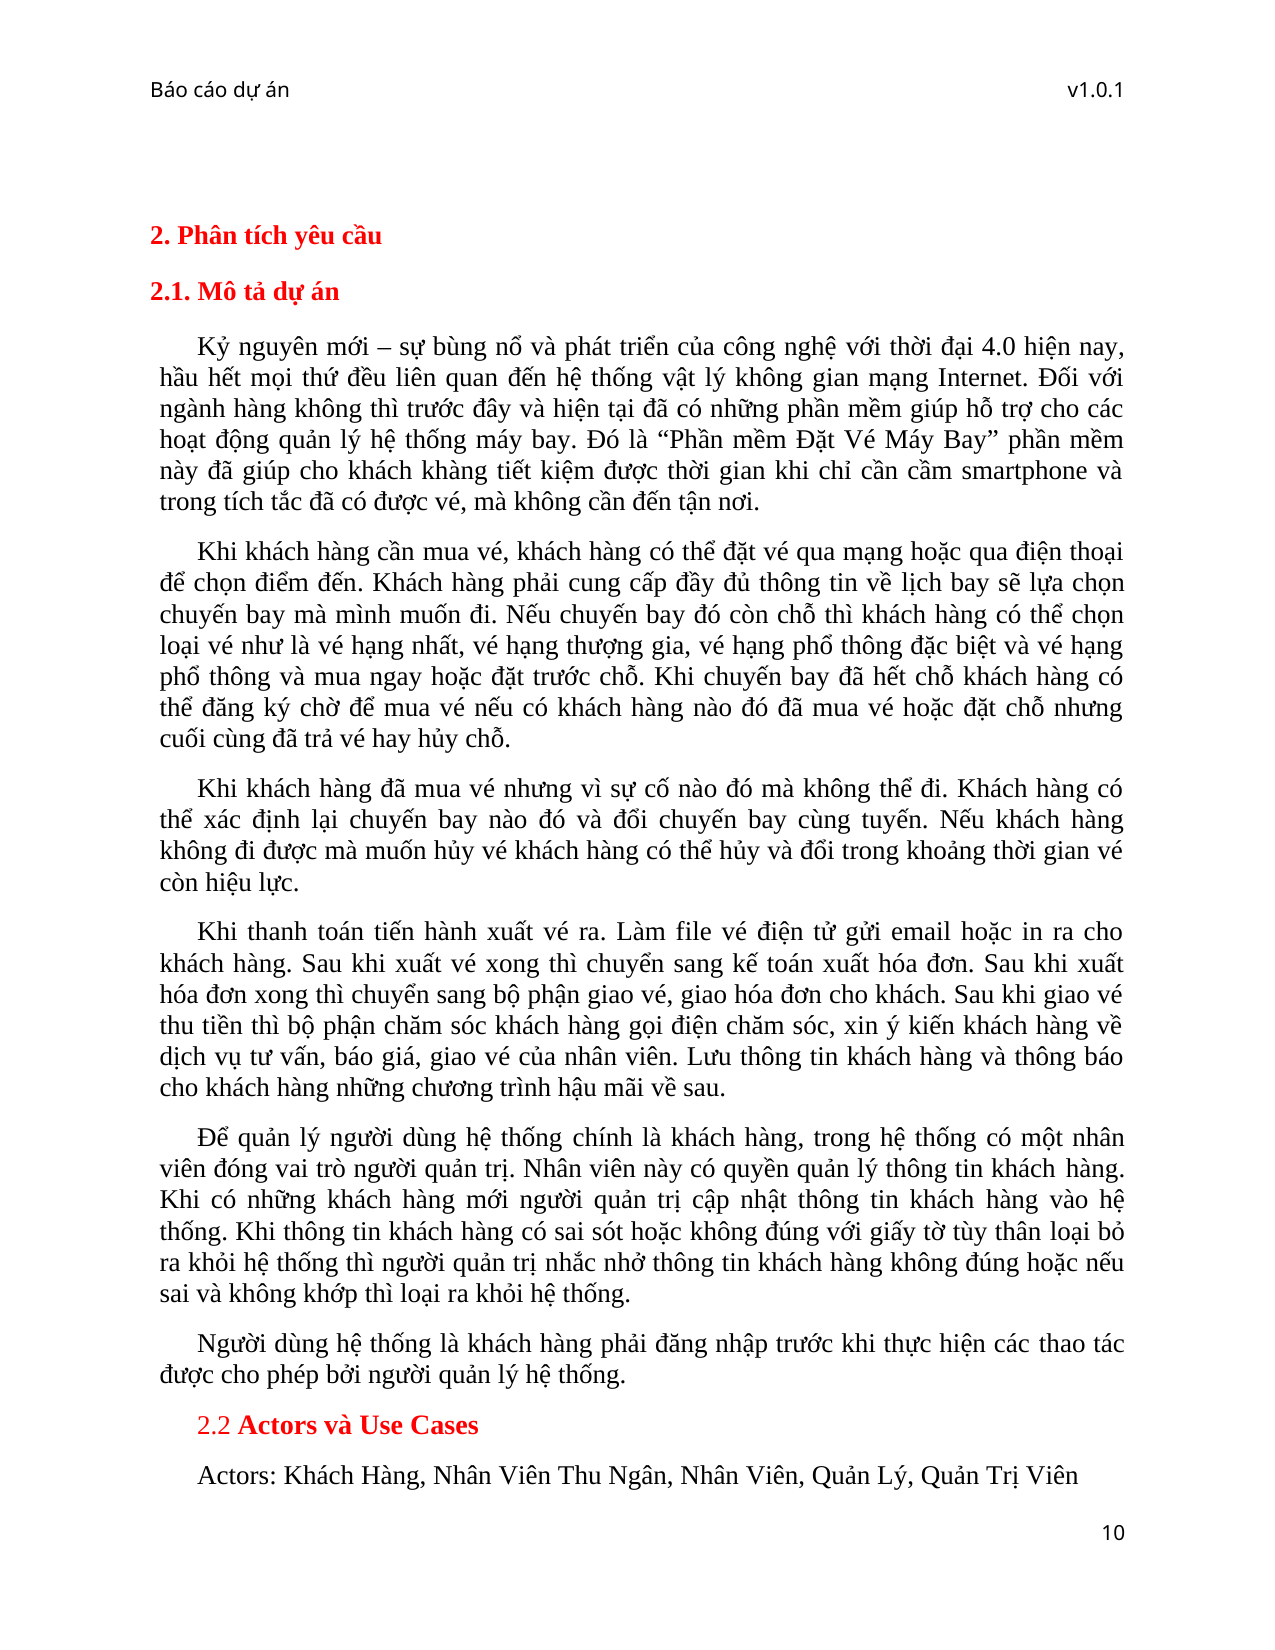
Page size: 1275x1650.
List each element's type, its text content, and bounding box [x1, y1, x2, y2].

subtitle Người dùng hệ thống là khách hàng phải đăng nhập trước khi thực hiện các thao tác được cho phép bởi người quản lý hệ thống. [159, 1327, 1125, 1389]
subtitle Khi khách hàng đã mua vé nhưng vì sự cố nào đó mà không thể đi. Khách hàng có thể xác định lại chuyến bay nào đó và đổi chuyến bay cùng tuyến. Nếu khách hàng không đi được mà muốn hủy vé khách hàng có thể hủy và đổi trong khoảng thời gian vé còn hiệu lực. [159, 772, 1125, 897]
subtitle Kỷ nguyên mới – sự bùng nổ và phát triển của công nghệ với thời đại 4.0 hiện nay, hầu hết mọi thứ đều liên quan đến hệ thống vật lý không gian mạng Internet. Đối với ngành hàng không thì trước đây và hiện tại đã có những phần mềm giúp hỗ trợ cho các hoạt động quản lý hệ thống máy bay. Đó là “Phần mềm Đặt Vé Máy Bay” phần mềm này đã giúp cho khách khàng tiết kiệm được thời gian khi chỉ cần cầm smartphone và trong tích tắc đã có được vé, mà không cần đến tận nơi. [159, 330, 1125, 517]
subtitle Phân tích yêu cầu [150, 219, 1125, 250]
subtitle Để quản lý người dùng hệ thống chính là khách hàng, trong hệ thống có một nhân viên đóng vai trò người quản trị. Nhân viên này có quyền quản lý thông tin khách hàng. Khi có những khách hàng mới người quản trị cập nhật thông tin khách hàng vào hệ thống. Khi thông tin khách hàng có sai sót hoặc không đúng với giấy tờ tùy thân loại bỏ ra khỏi hệ thống thì người quản trị nhắc nhở thông tin khách hàng không đúng hoặc nếu sai và không khớp thì loại ra khỏi hệ thống. [159, 1121, 1125, 1308]
subtitle Khi khách hàng cần mua vé, khách hàng có thể đặt vé qua mạng hoặc qua điện thoại để chọn điểm đến. Khách hàng phải cung cấp đầy đủ thông tin về lịch bay sẽ lựa chọn chuyến bay mà mình muốn đi. Nếu chuyến bay đó còn chỗ thì khách hàng có thể chọn loại vé như là vé hạng nhất, vé hạng thượng gia, vé hạng phổ thông đặc biệt và vé hạng phổ thông và mua ngay hoặc đặt trước chỗ. Khi chuyến bay đã hết chỗ khách hàng có thể đăng ký chờ để mua vé nếu có khách hàng nào đó đã mua vé hoặc đặt chỗ nhưng cuối cùng đã trả vé hay hủy chỗ. [159, 535, 1125, 753]
subtitle Actors: Khách Hàng, Nhân Viên Thu Ngân, Nhân Viên, Quản Lý, Quản Trị Viên [159, 1459, 1125, 1490]
subtitle Khi thanh toán tiến hành xuất vé ra. Làm file vé điện tử gửi email hoặc in ra cho khách hàng. Sau khi xuất vé xong thì chuyển sang kế toán xuất hóa đơn. Sau khi xuất hóa đơn xong thì chuyển sang bộ phận giao vé, giao hóa đơn cho khách. Sau khi giao vé thu tiền thì bộ phận chăm sóc khách hàng gọi điện chăm sóc, xin ý kiến khách hàng về dịch vụ tư vấn, báo giá, giao vé của nhân viên. Lưu thông tin khách hàng và thông báo cho khách hàng những chương trình hậu mãi về sau. [159, 916, 1125, 1102]
subtitle Mô tả dự án [150, 275, 1125, 306]
subtitle 2.2 Actors và Use Cases [159, 1408, 1125, 1440]
